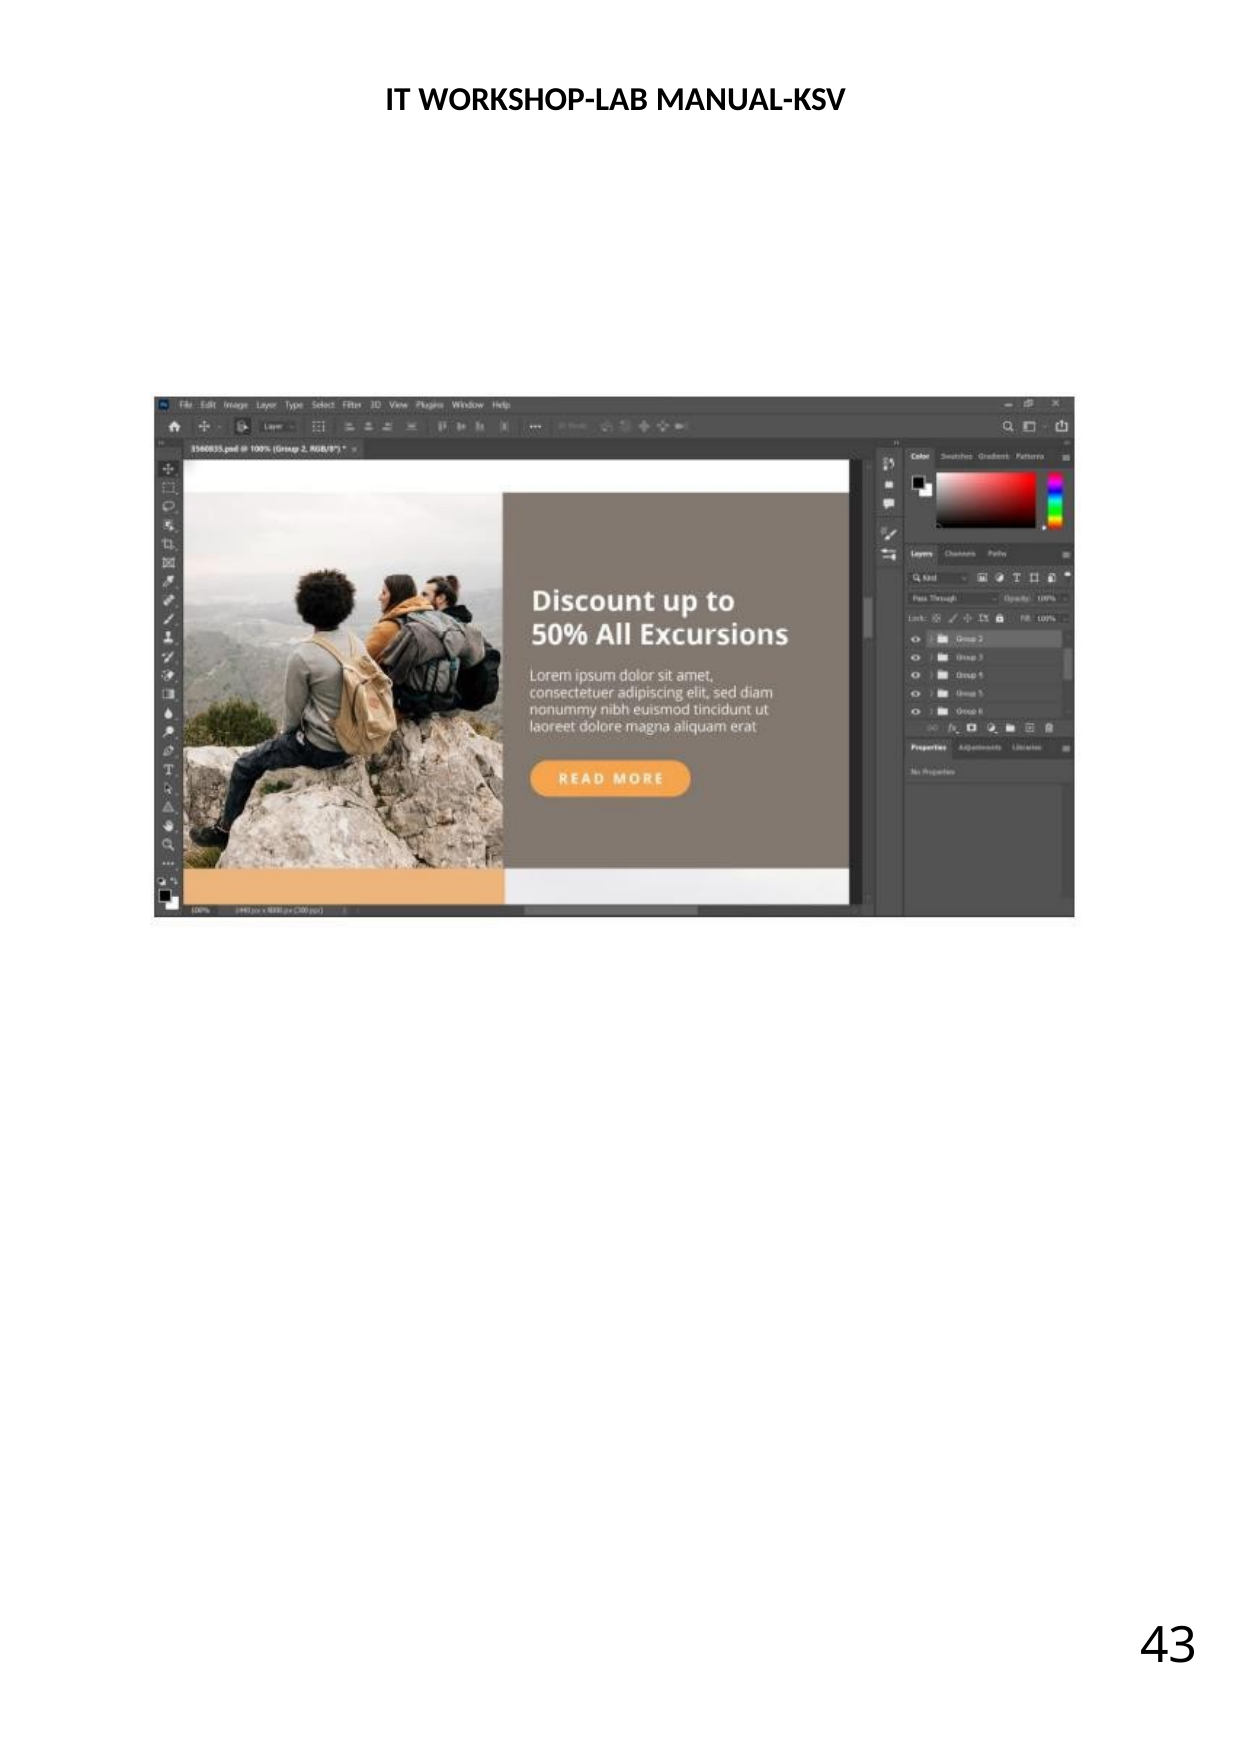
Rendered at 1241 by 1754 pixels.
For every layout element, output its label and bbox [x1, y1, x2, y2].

picture [150, 392, 1082, 929]
